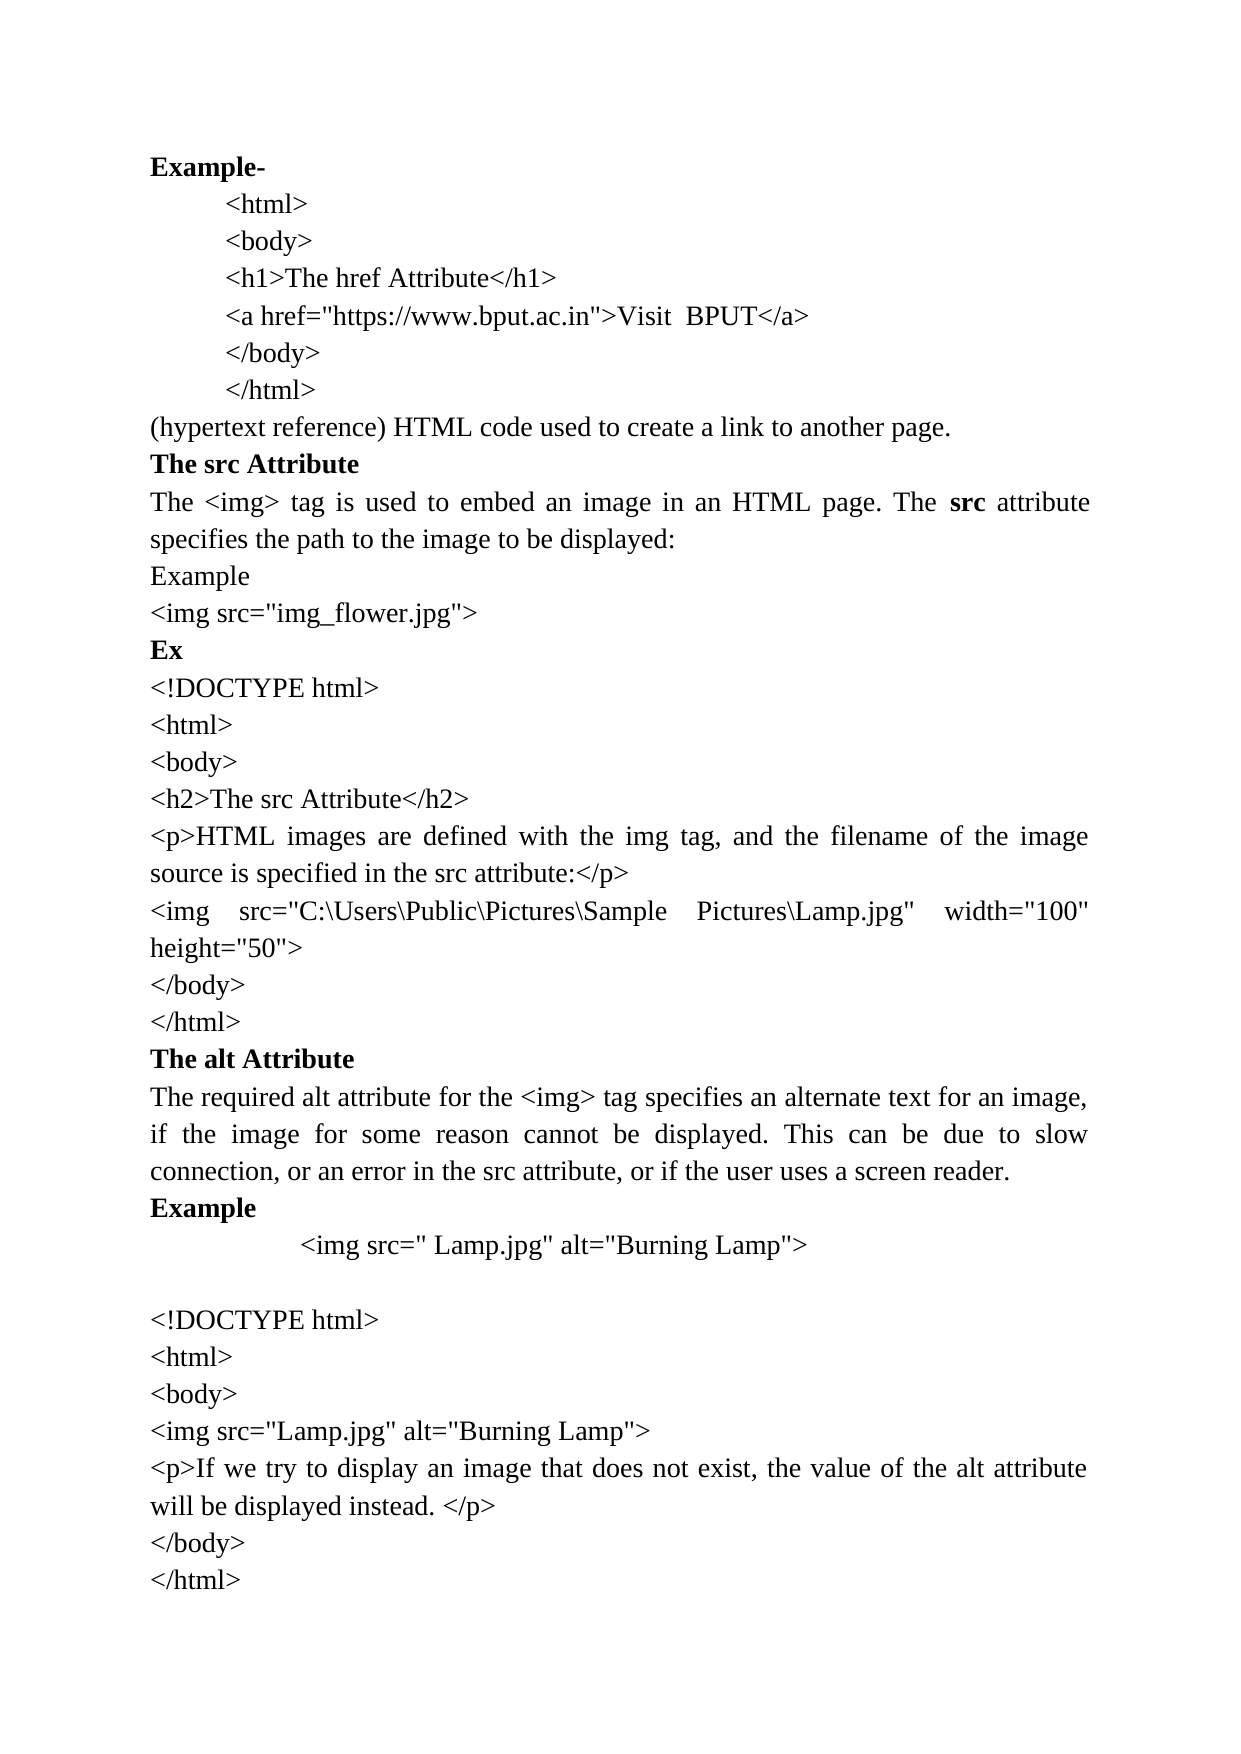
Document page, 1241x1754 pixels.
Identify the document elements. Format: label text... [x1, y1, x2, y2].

text <img src=" Lamp.jpg" alt="Burning Lamp"> [225, 1228, 1090, 1261]
text <!DOCTYPE html> [150, 671, 1090, 703]
text Ex [150, 633, 1090, 666]
text </body> [150, 1526, 1090, 1558]
text The <img> tag is used to embed an image in an HTML page. The src attribute specifies the path to the image to be displayed: [150, 485, 1090, 554]
text <img src="C:\Users\Public\Pictures\Sample Pictures\Lamp.jpg" width="100" height="50"> [150, 894, 1090, 963]
text <html> [150, 1340, 1090, 1372]
text <img src="Lamp.jpg" alt="Burning Lamp"> [150, 1414, 1090, 1447]
text <body> [225, 224, 1090, 257]
text </html> [225, 373, 1090, 406]
text <body> [150, 1377, 1090, 1409]
text <!DOCTYPE html> [150, 1303, 1090, 1335]
text <html> [150, 708, 1090, 740]
text </html> [150, 1563, 1090, 1596]
text Example- [150, 150, 1090, 182]
text The src Attribute [150, 447, 1090, 480]
text <p>If we try to display an image that does not exist, the value of the alt attribute will be displayed instead. </p> [150, 1452, 1090, 1521]
text </html> [150, 1005, 1090, 1038]
text <img src="img_flower.jpg"> [150, 596, 1090, 629]
text </body> [225, 336, 1090, 368]
text <a href="https://www.bput.ac.in">Visit BPUT</a> [225, 299, 1090, 331]
text <h2>The src Attribute</h2> [150, 782, 1090, 814]
text The alt Attribute [150, 1042, 1090, 1075]
text </body> [150, 968, 1090, 1001]
text <h1>The href Attribute</h1> [225, 262, 1090, 294]
text Example [150, 559, 1090, 591]
text <p>HTML images are defined with the img tag, and the filename of the image source is specified in the src attribute:</p> [150, 819, 1090, 889]
text (hypertext reference) HTML code used to create a link to another page. [150, 410, 1090, 443]
text Example [150, 1191, 1090, 1224]
text <html> [225, 187, 1090, 219]
text <body> [150, 745, 1090, 777]
text The required alt attribute for the <img> tag specifies an alternate text for an image, if the image for some reason cannot be displayed. This can be due to slow connection, or an error in the src attribute, or if the user uses a screen reader. [150, 1080, 1090, 1186]
